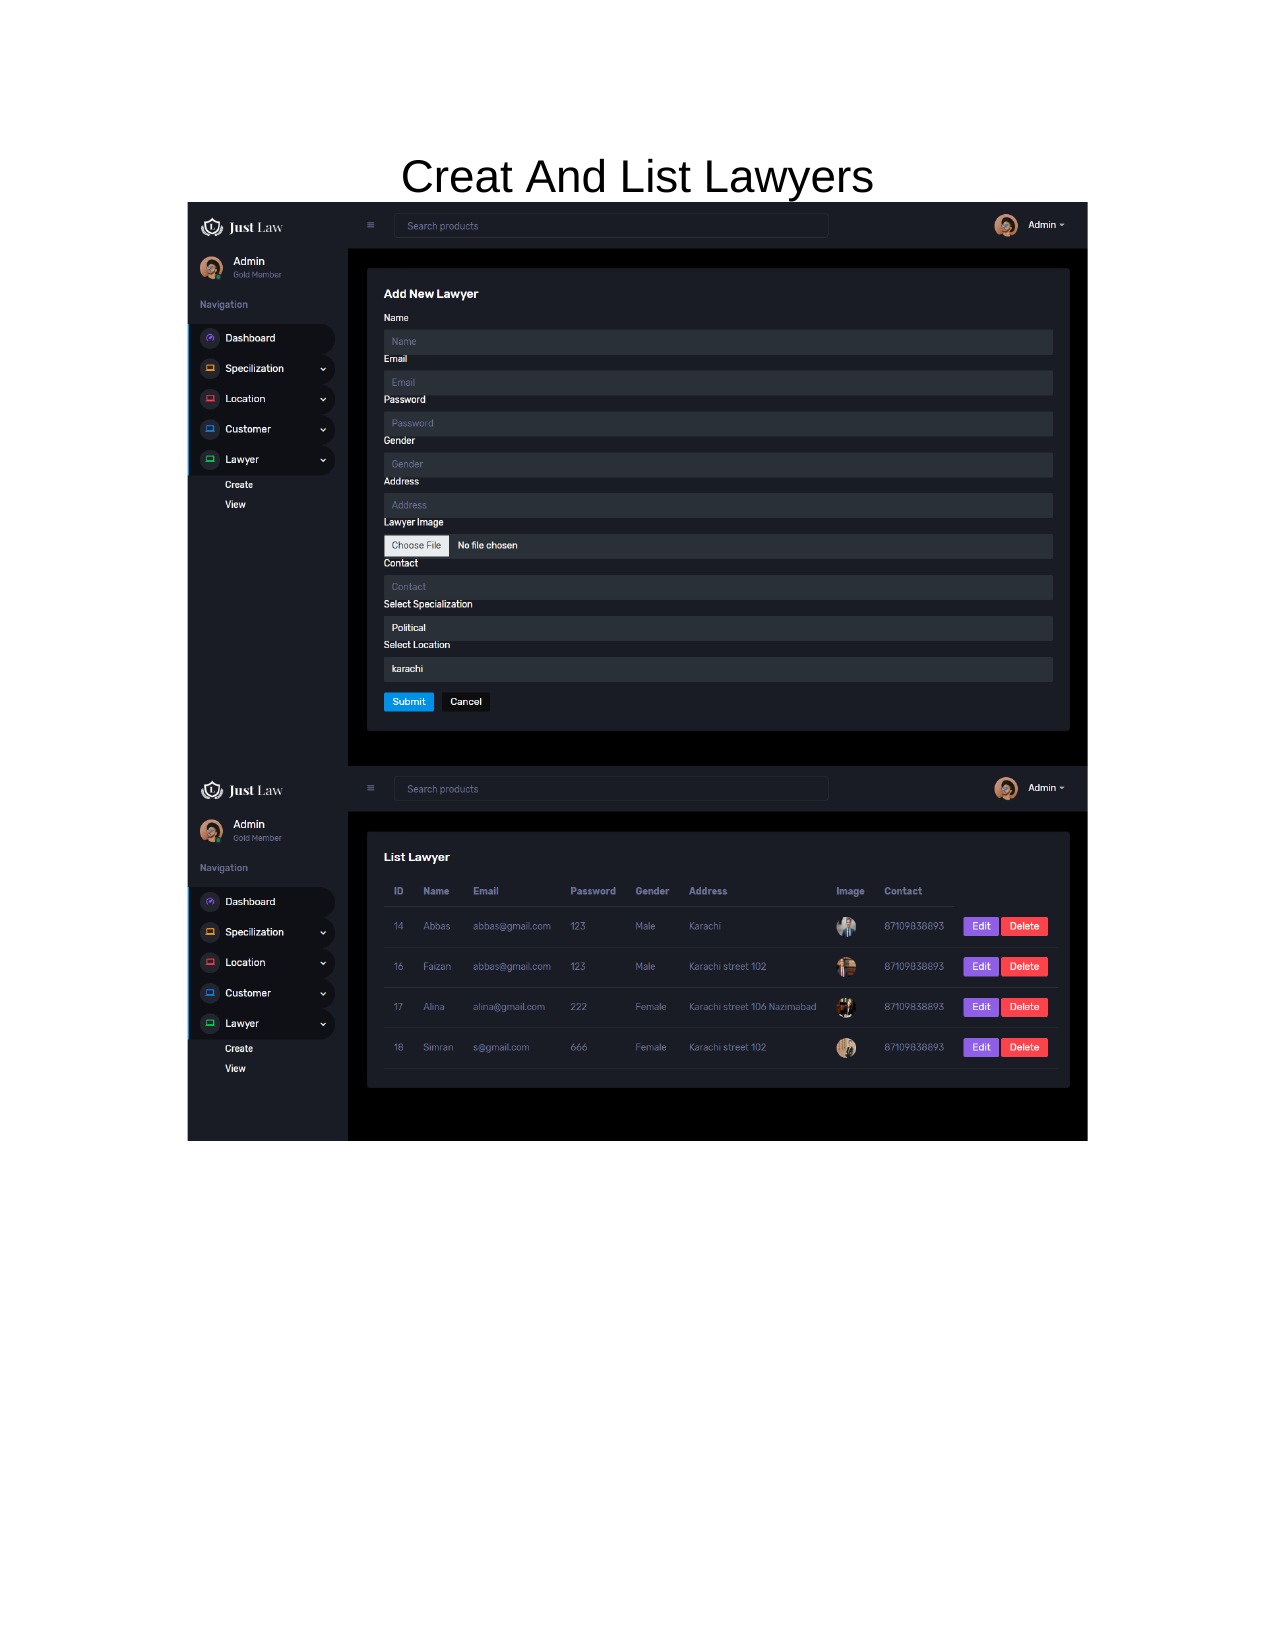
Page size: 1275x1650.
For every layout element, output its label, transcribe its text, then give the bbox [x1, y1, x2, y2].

text Creat And List Lawyers [187, 150, 1087, 202]
picture [187, 202, 1088, 1141]
